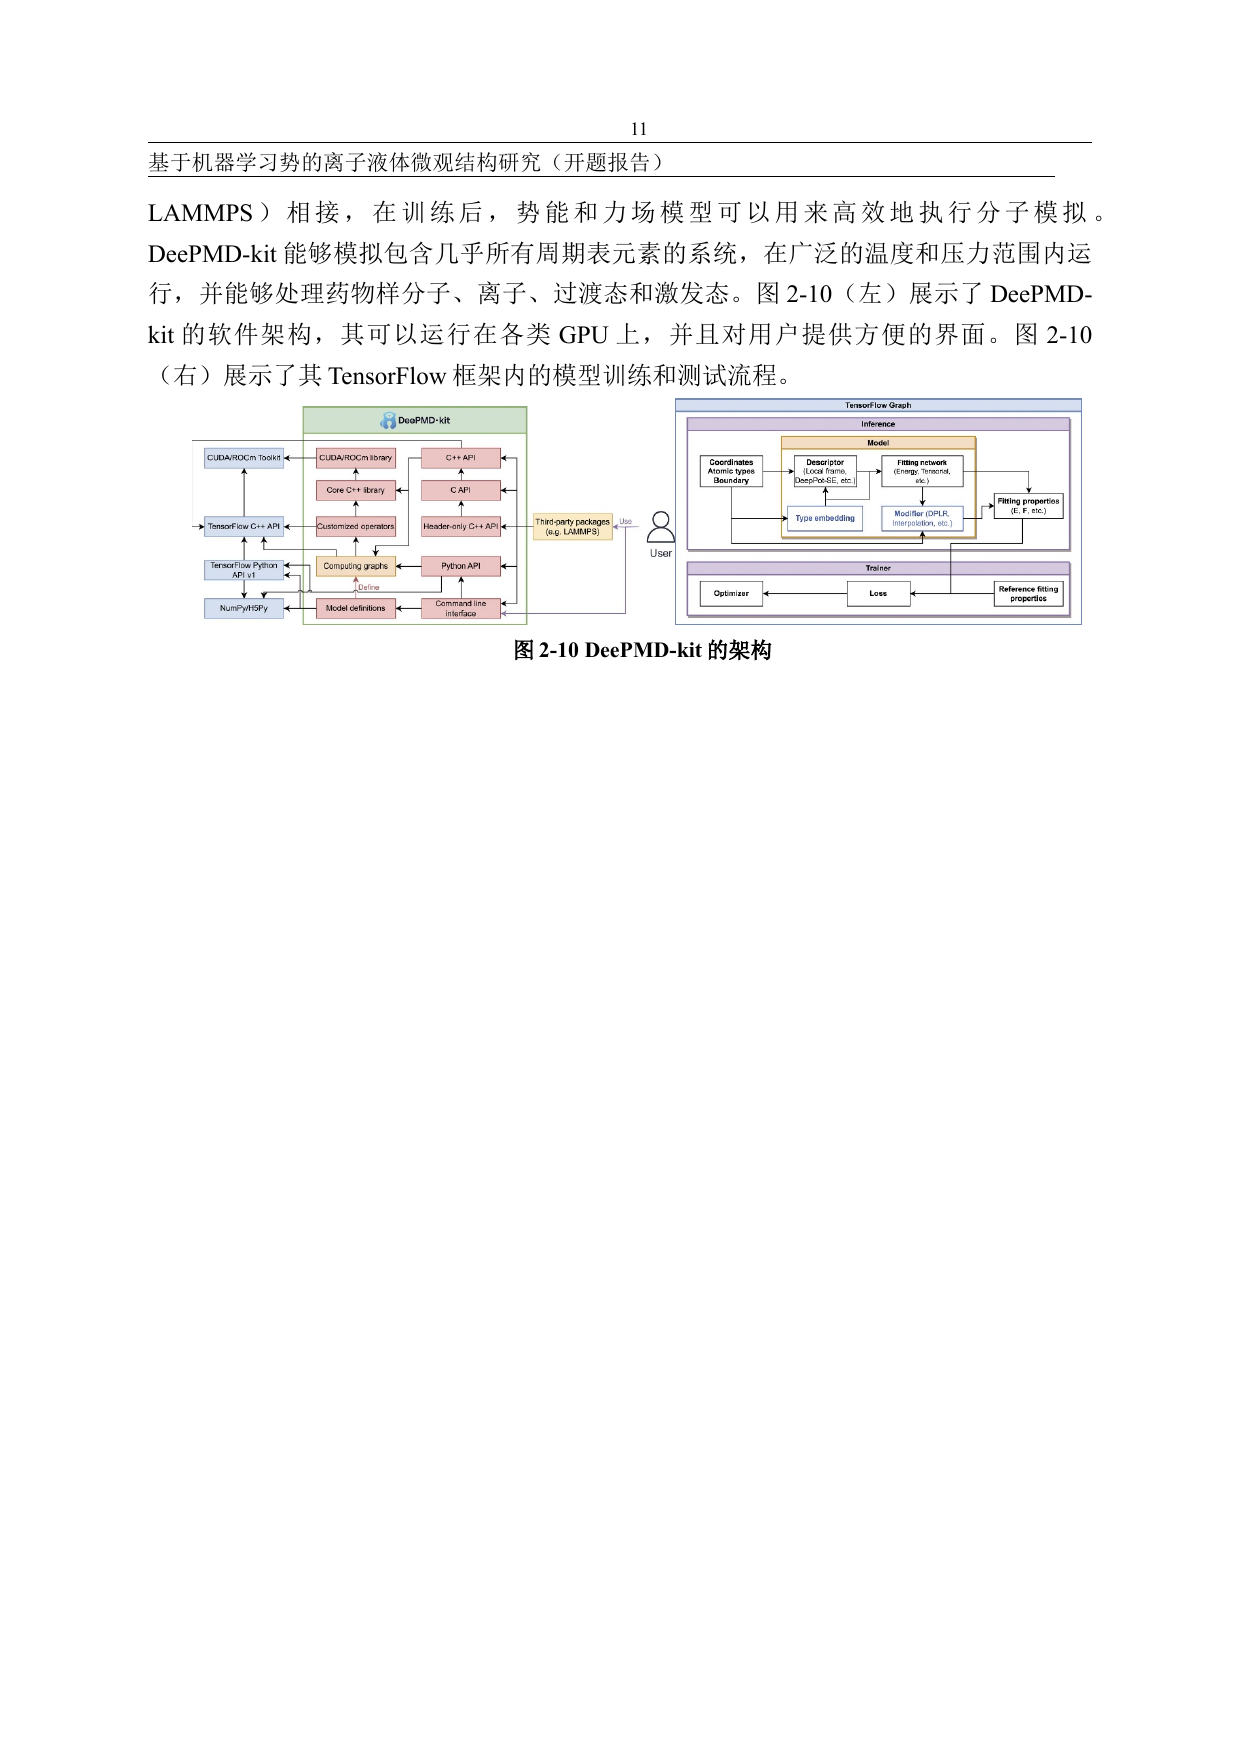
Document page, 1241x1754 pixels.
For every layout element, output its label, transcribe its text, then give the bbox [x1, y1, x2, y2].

picture [192, 398, 1082, 625]
text 图2-10 DeePMD-kit的架构 [148, 633, 1092, 665]
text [148, 196, 1092, 391]
